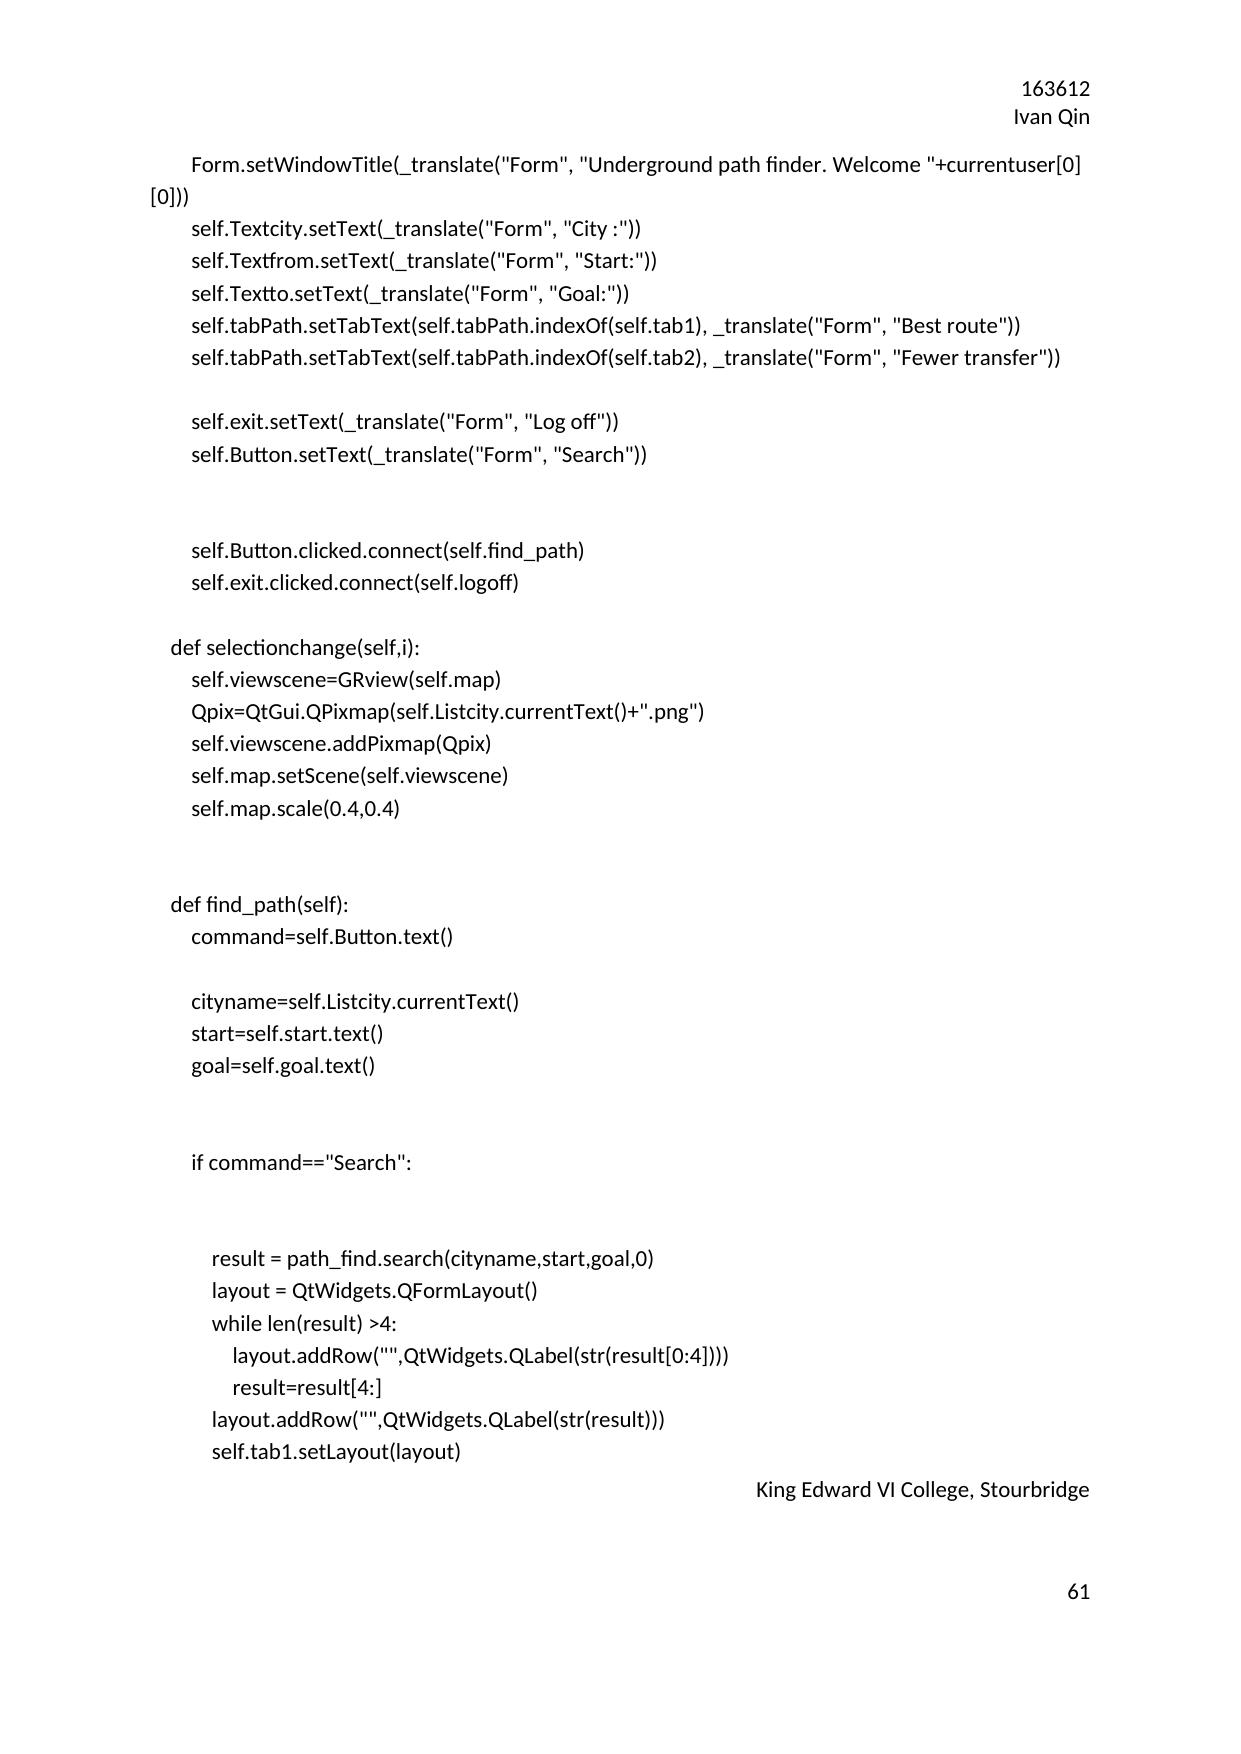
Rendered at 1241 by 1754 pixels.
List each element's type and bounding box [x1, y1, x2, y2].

text [150, 150, 1090, 1466]
